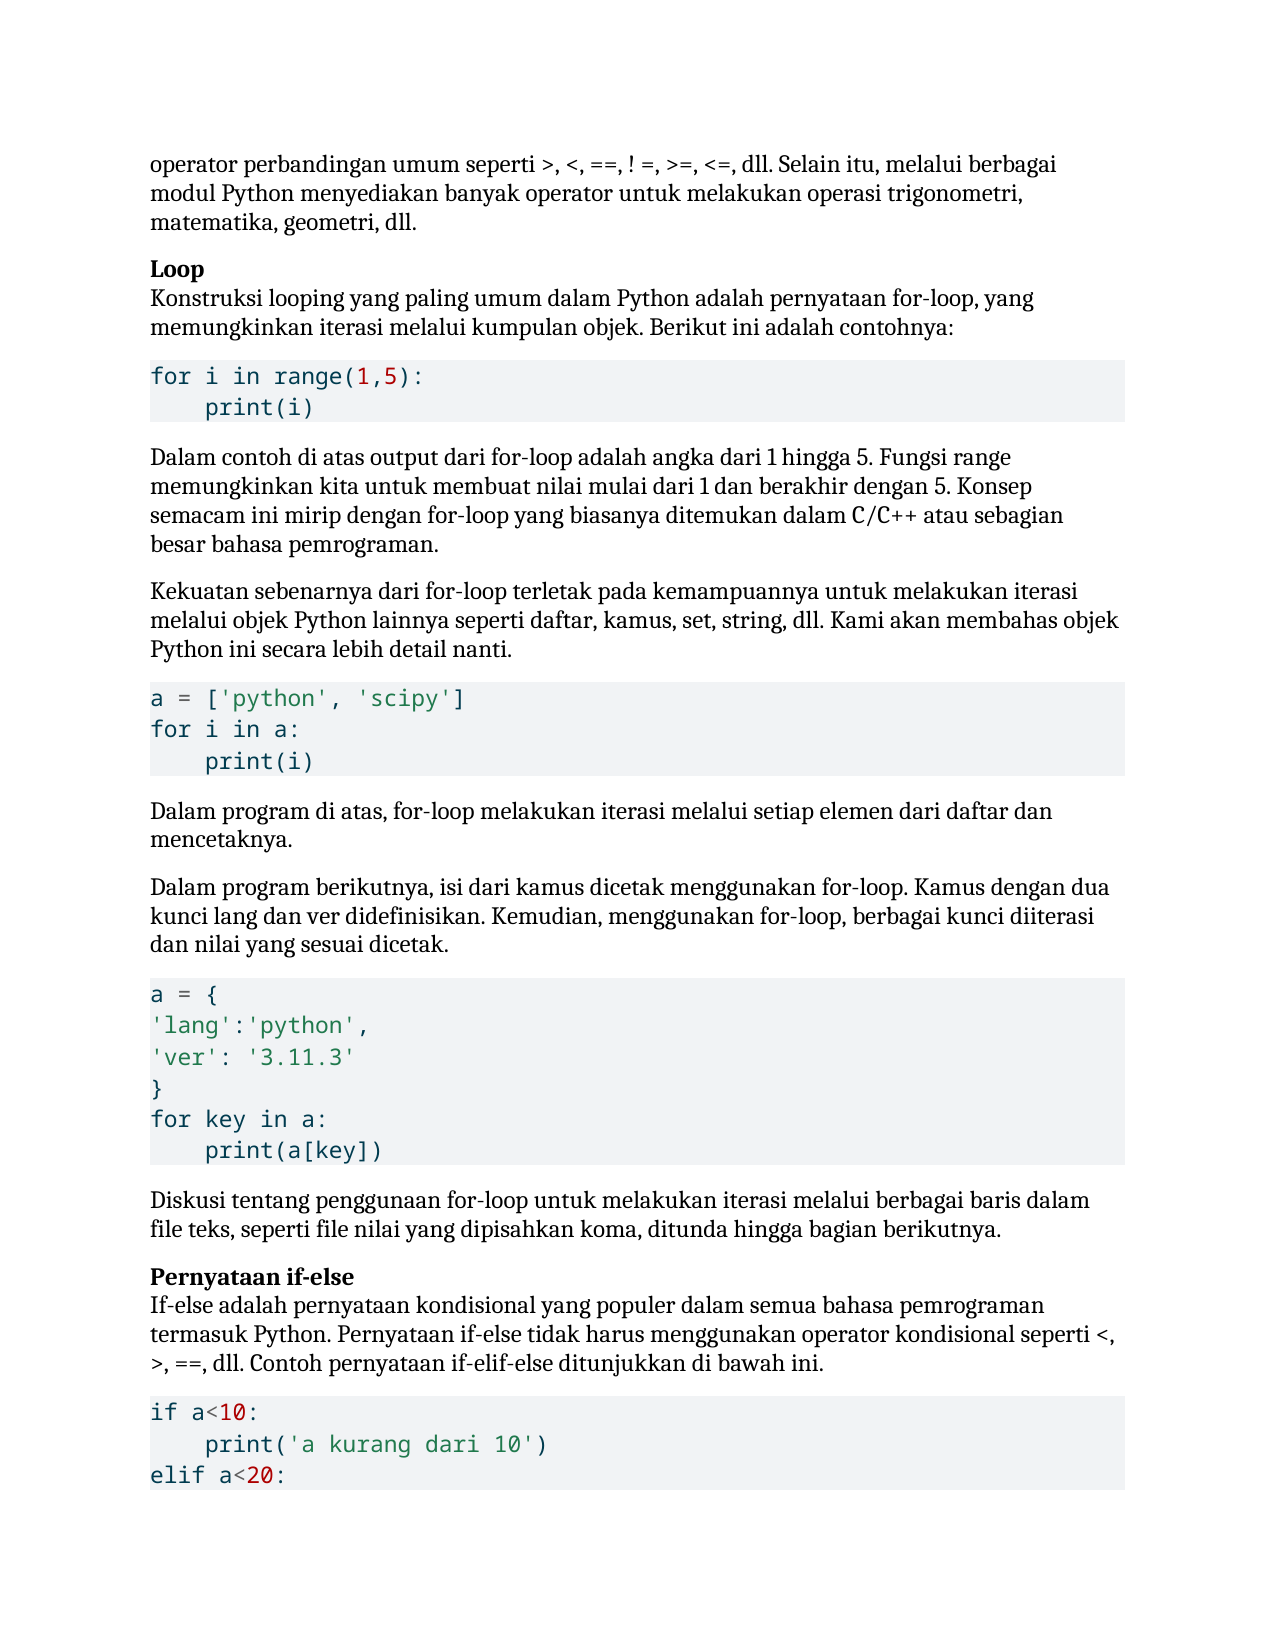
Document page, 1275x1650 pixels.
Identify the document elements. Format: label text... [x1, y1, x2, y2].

text Dalam contoh di atas output dari for-loop adalah angka dari 1 hingga 5. Fungsi range memungkinkan kita untuk membuat nilai mulai dari 1 dan berakhir dengan 5. Konsep semacam ini mirip dengan for-loop yang biasanya ditemukan dalam C/C++ atau sebagian besar bahasa pemrograman. [150, 443, 1125, 558]
text Dalam program berikutnya, isi dari kamus dicetak menggunakan for-loop. Kamus dengan dua kunci lang dan ver didefinisikan. Kemudian, menggunakan for-loop, berbagai kunci diiterasi dan nilai yang sesuai dicetak. [150, 873, 1125, 959]
text a = ['python', 'scipy'] for i in a: print(i) [150, 682, 1125, 776]
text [150, 1396, 1125, 1490]
text a = { 'lang':'python', 'ver': '3.11.3' } for key in a: print(a[key]) [164, 978, 1125, 1165]
text Dalam program di atas, for-loop melakukan iterasi melalui setiap elemen dari daftar dan mencetaknya. [150, 797, 1125, 854]
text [150, 150, 1125, 236]
text Pernyataan if-else If-else adalah pernyataan kondisional yang populer dalam semua bahasa pemrograman termasuk Python. Pernyataan if-else tidak harus menggunakan operator kondisional seperti <, >, ==, dll. Contoh pernyataan if-elif-else ditunjukkan di bawah ini. [150, 1262, 1125, 1377]
text Diskusi tentang penggunaan for-loop untuk melakukan iterasi melalui berbagai baris dalam file teks, seperti file nilai yang dipisahkan koma, ditunda hingga bagian berikutnya. [150, 1186, 1125, 1244]
text Kekuatan sebenarnya dari for-loop terletak pada kemampuannya untuk melakukan iterasi melalui objek Python lainnya seperti daftar, kamus, set, string, dll. Kami akan membahas objek Python ini secara lebih detail nanti. [150, 577, 1125, 663]
text for i in range(1,5): print(i) [315, 360, 1125, 422]
text Loop Konstruksi looping yang paling umum dalam Python adalah pernyataan for-loop, yang memungkinkan iterasi melalui kumpulan objek. Berikut ini adalah contohnya: [150, 255, 1125, 341]
